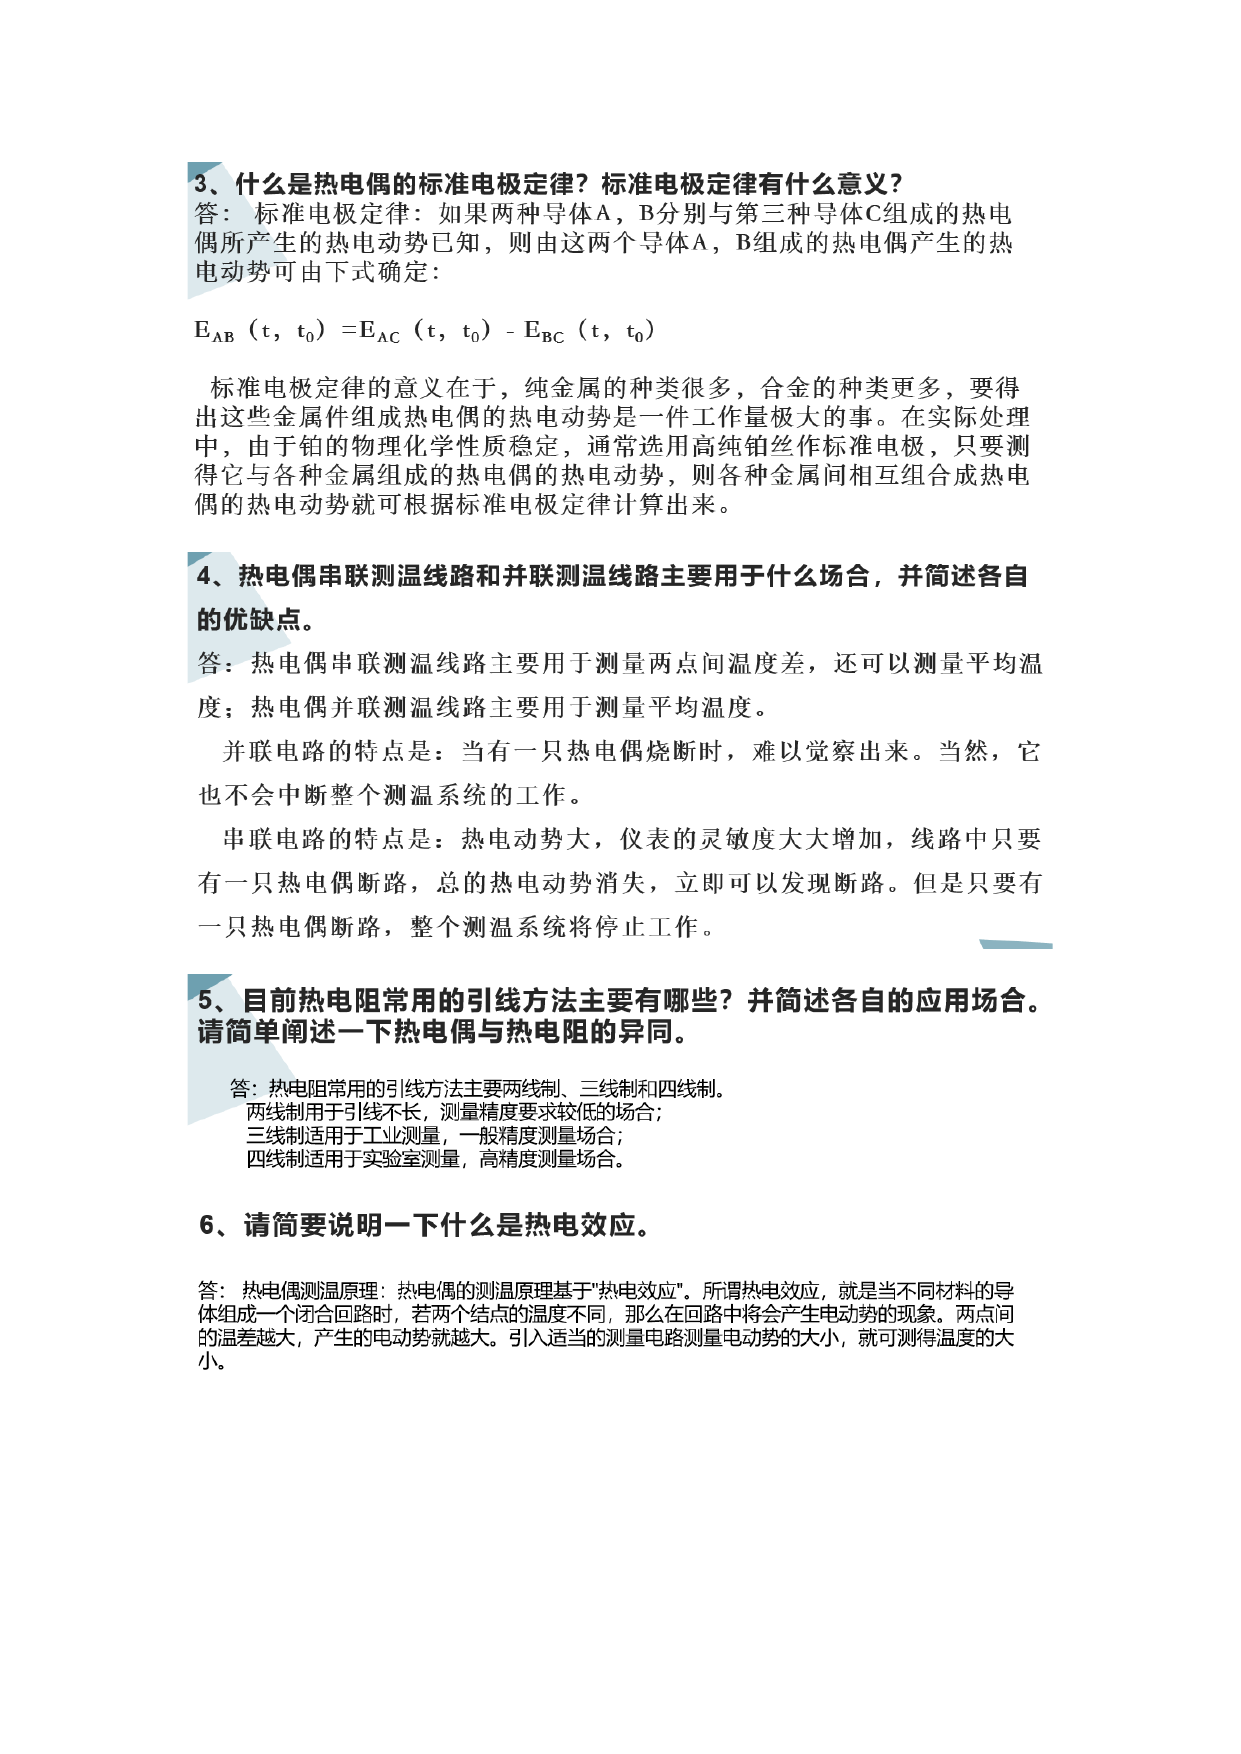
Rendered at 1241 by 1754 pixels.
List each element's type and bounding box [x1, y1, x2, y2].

picture [187, 974, 1053, 1380]
picture [187, 162, 1053, 531]
picture [187, 552, 1053, 949]
